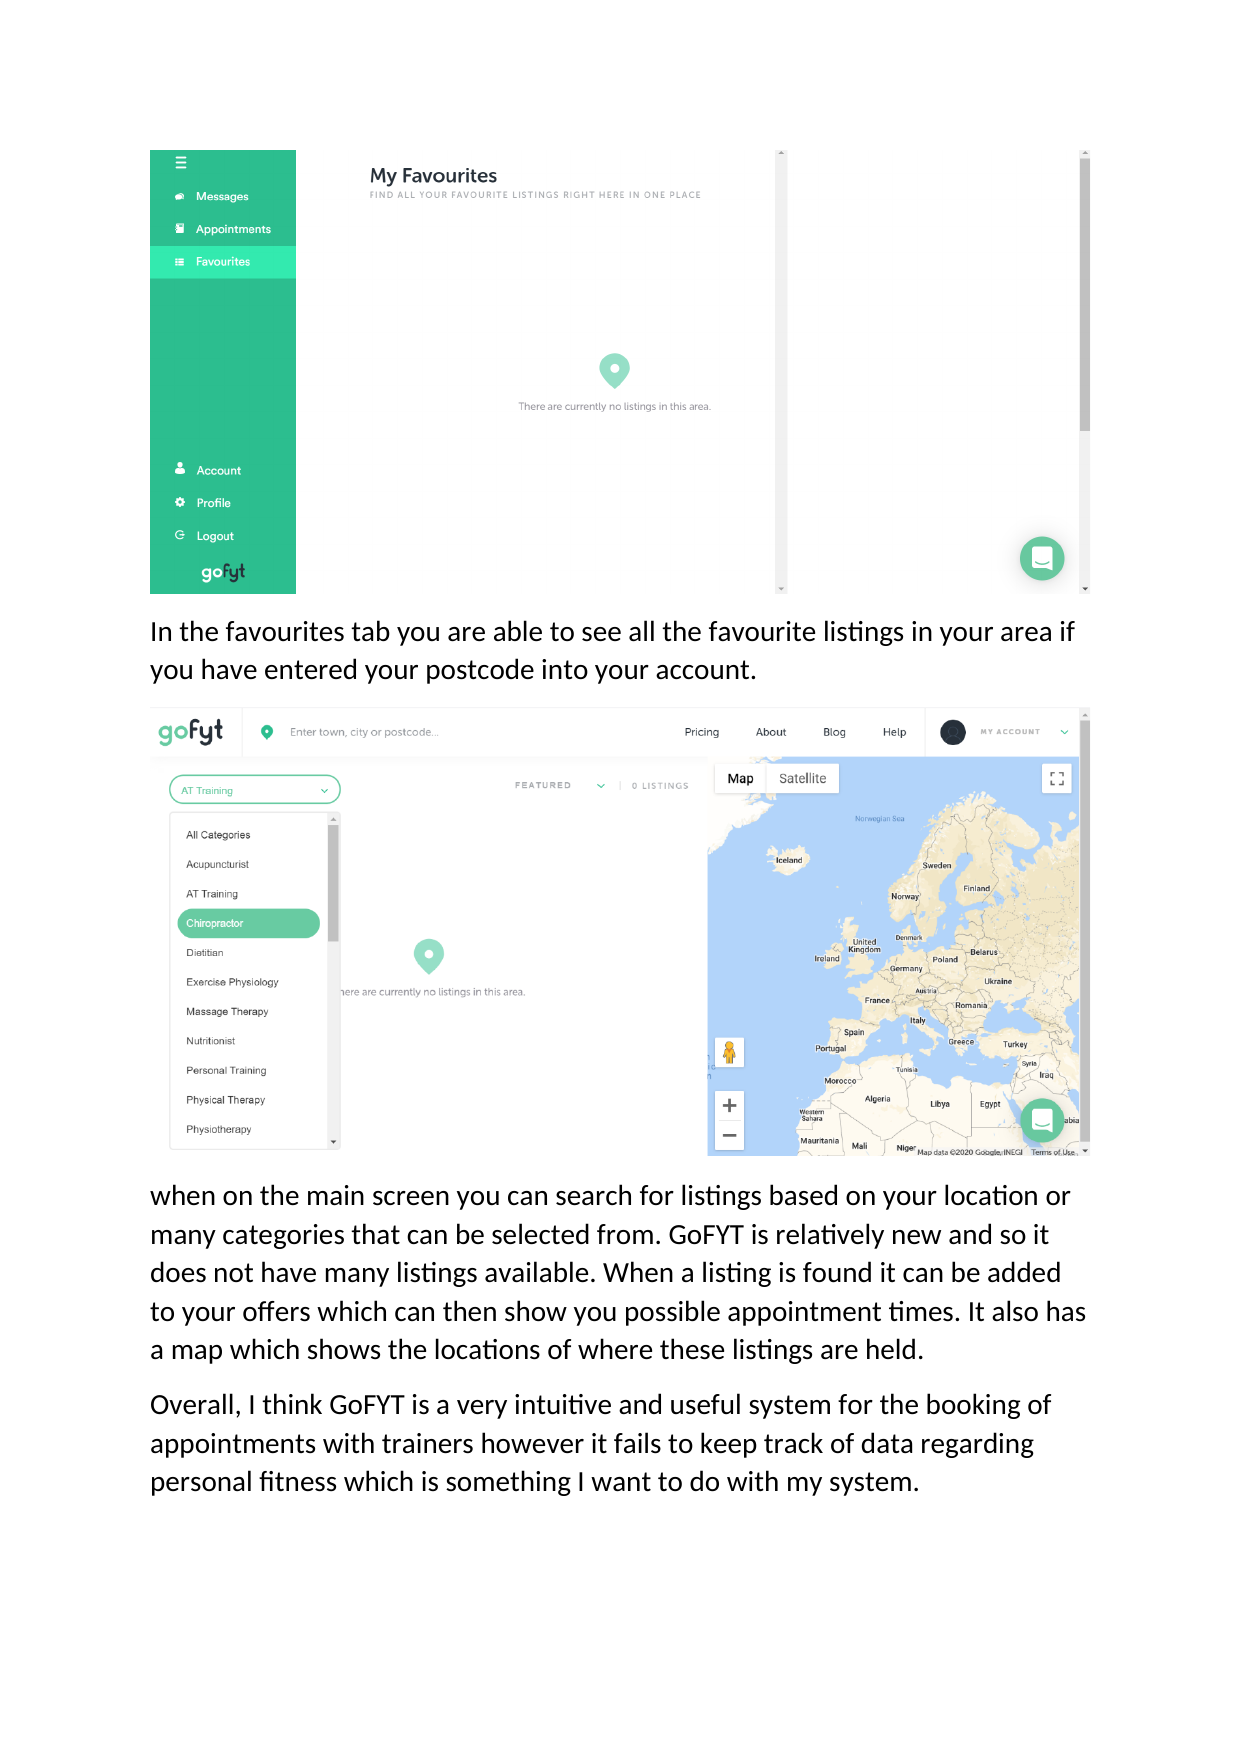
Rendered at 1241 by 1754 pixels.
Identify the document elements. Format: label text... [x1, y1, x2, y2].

picture [150, 706, 1091, 1156]
text Overall, I think GoFYT is a very intuitive and useful system for the booking of appointments with trainers however it fails to keep track of data regarding personal fitness which is something I want to do with my system. [150, 1386, 1090, 1499]
picture [150, 150, 1091, 594]
text when on the main screen you can search for listings based on your location or many categories that can be selected from. GoFYT is relatively new and so it does not have many listings available. When a listing is found it can be added to your offers which can then show you possible appointment times. It also has a map which shows the locations of where these listings are held. [150, 1156, 1090, 1367]
text In the favourites tab you are able to see all the favourite listings in your area if you have entered your postcode into your account. [150, 613, 1090, 687]
